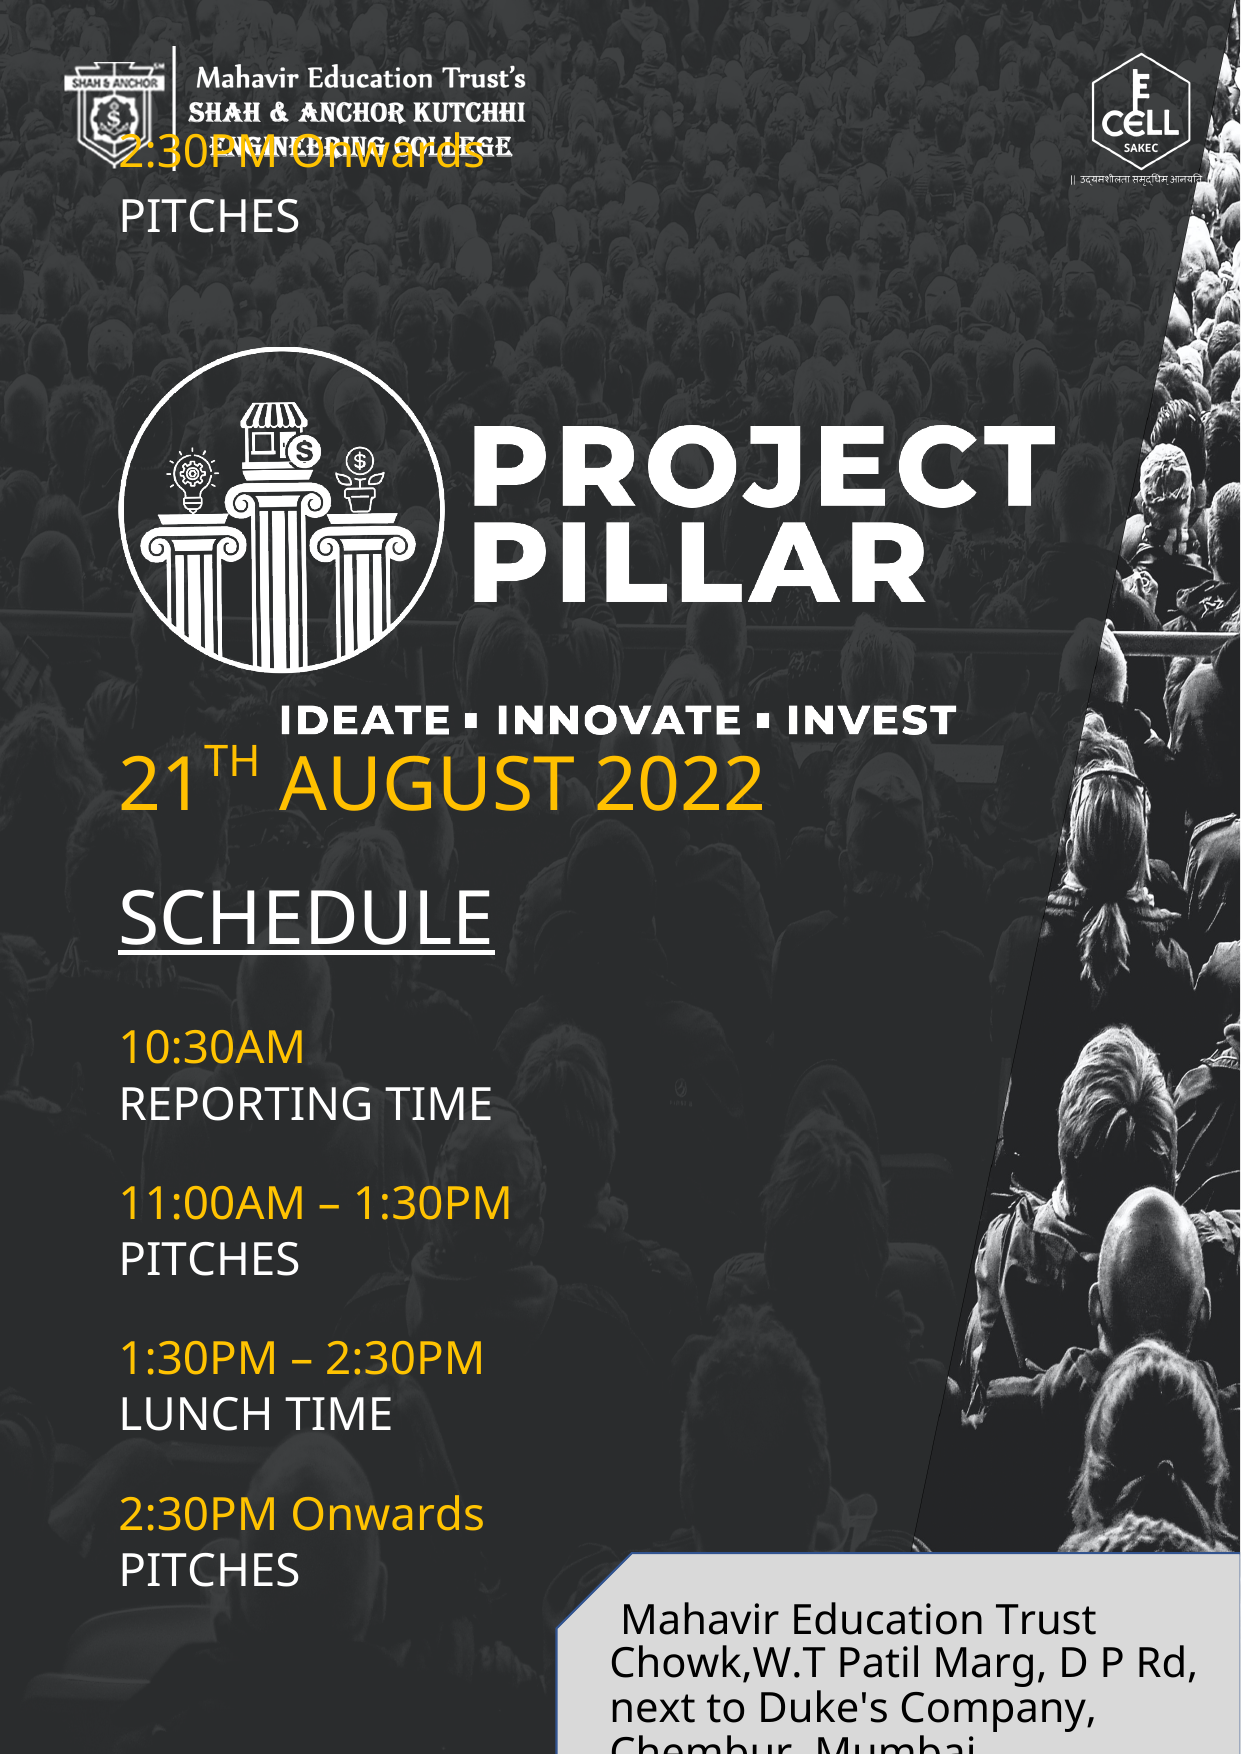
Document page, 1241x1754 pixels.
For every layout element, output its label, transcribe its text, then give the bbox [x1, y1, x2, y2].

text REPORTING TIME [118, 1080, 1122, 1130]
text 2:30PM Onwards [118, 127, 1122, 177]
text 21TH AUGUST 2022 [118, 745, 1122, 827]
text PITCHES [118, 183, 1122, 246]
text 11:00AM – 1:30PM [118, 1179, 1122, 1229]
text LUNCH TIME [118, 1391, 1122, 1441]
text 1:30PM – 2:30PM [118, 1335, 1122, 1385]
text SCHEDULE [118, 879, 1122, 960]
text PITCHES [118, 1236, 1122, 1285]
picture [0, 0, 1241, 1754]
text PITCHES [118, 1546, 1122, 1596]
text 10:30AM [118, 1024, 1122, 1074]
text 2:30PM Onwards [118, 1490, 1122, 1540]
